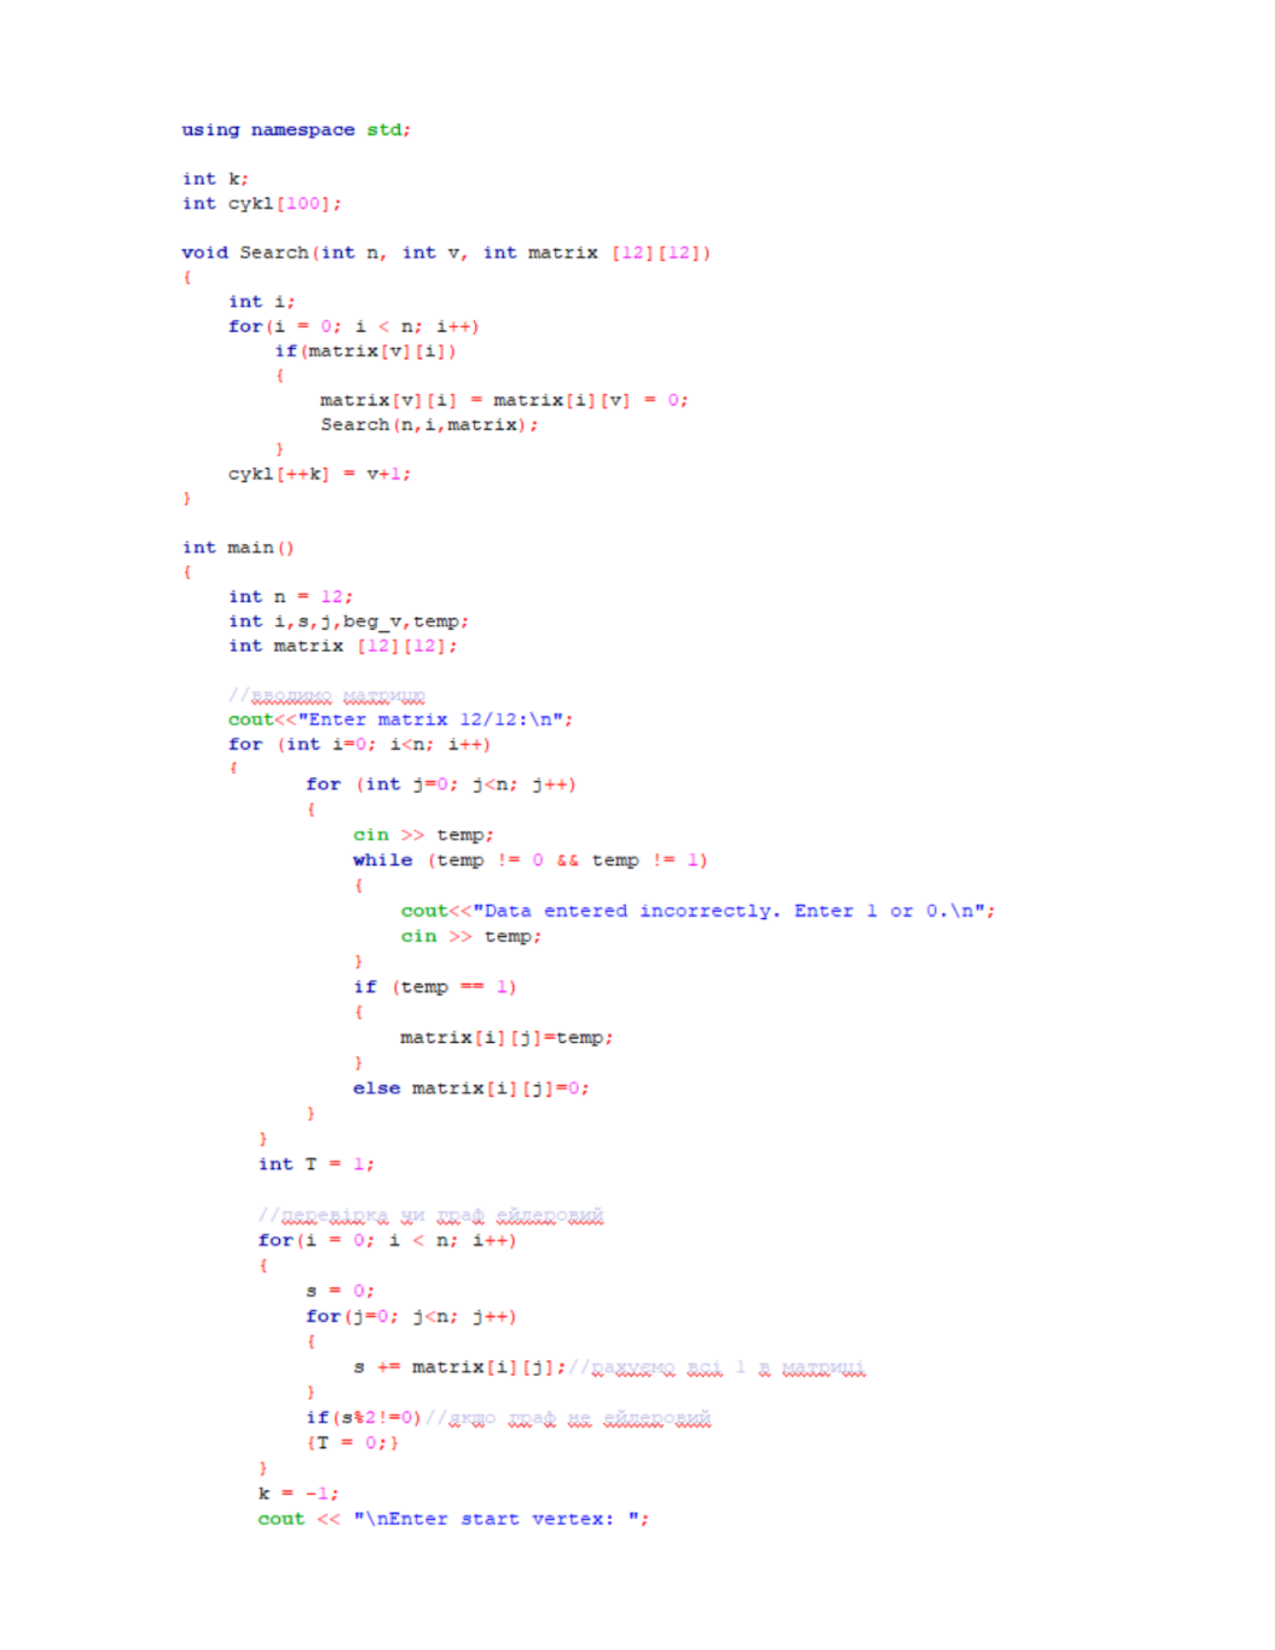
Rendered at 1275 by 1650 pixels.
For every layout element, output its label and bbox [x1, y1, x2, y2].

picture [177, 118, 1003, 1532]
